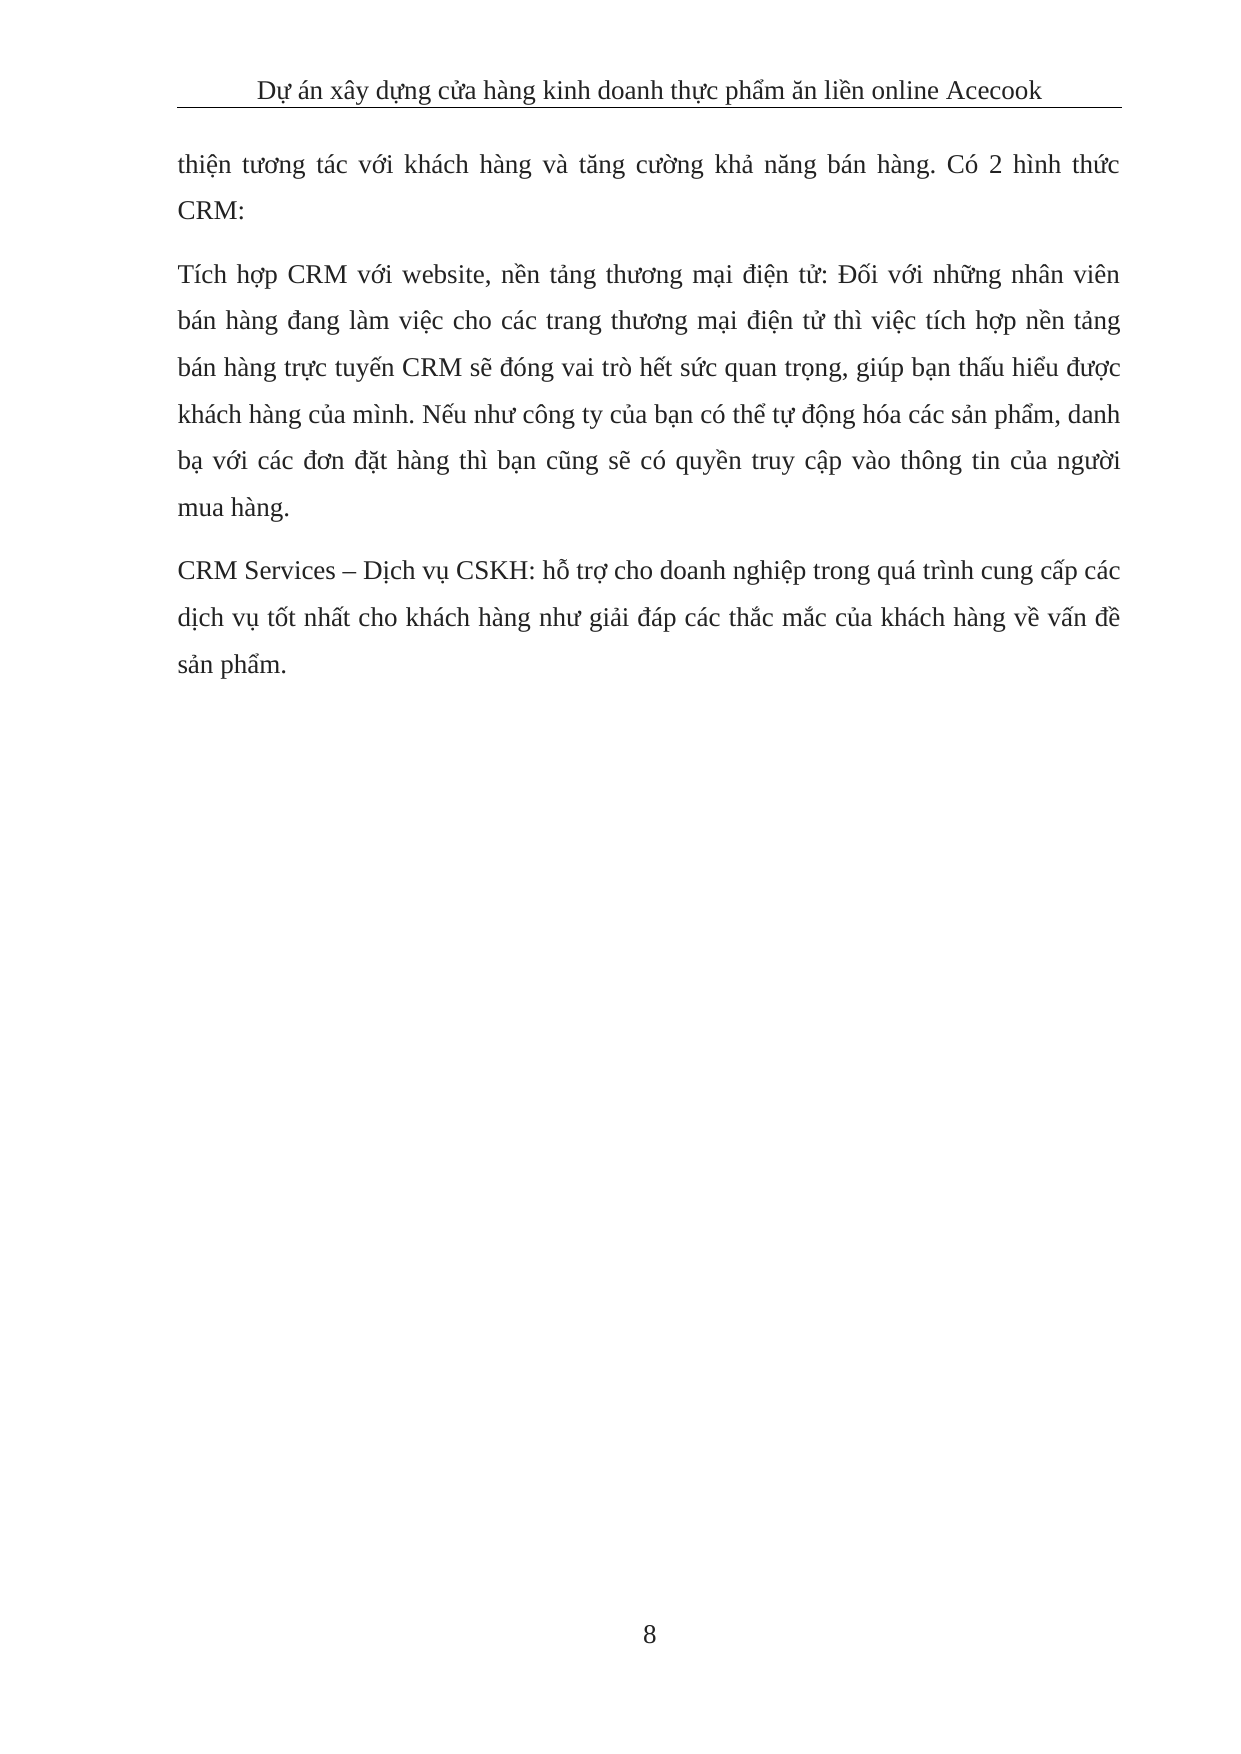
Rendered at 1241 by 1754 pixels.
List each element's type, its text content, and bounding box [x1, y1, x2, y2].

text Tích hợp CRM với website, nền tảng thương mại điện tử: Đối với những nhân viên bán hàng đang làm việc cho các trang thương mại điện tử thì việc tích hợp nền tảng bán hàng trực tuyến CRM sẽ đóng vai trò hết sức quan trọng, giúp bạn thấu hiểu được khách hàng của mình. Nếu như công ty của bạn có thể tự động hóa các sản phẩm, danh bạ với các đơn đặt hàng thì bạn cũng sẽ có quyền truy cập vào thông tin của người mua hàng. [177, 258, 1122, 522]
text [177, 148, 1122, 226]
text CRM Services – Dịch vụ CSKH: hỗ trợ cho doanh nghiệp trong quá trình cung cấp các dịch vụ tốt nhất cho khách hàng như giải đáp các thắc mắc của khách hàng về vấn đề sản phẩm. [177, 554, 1122, 679]
